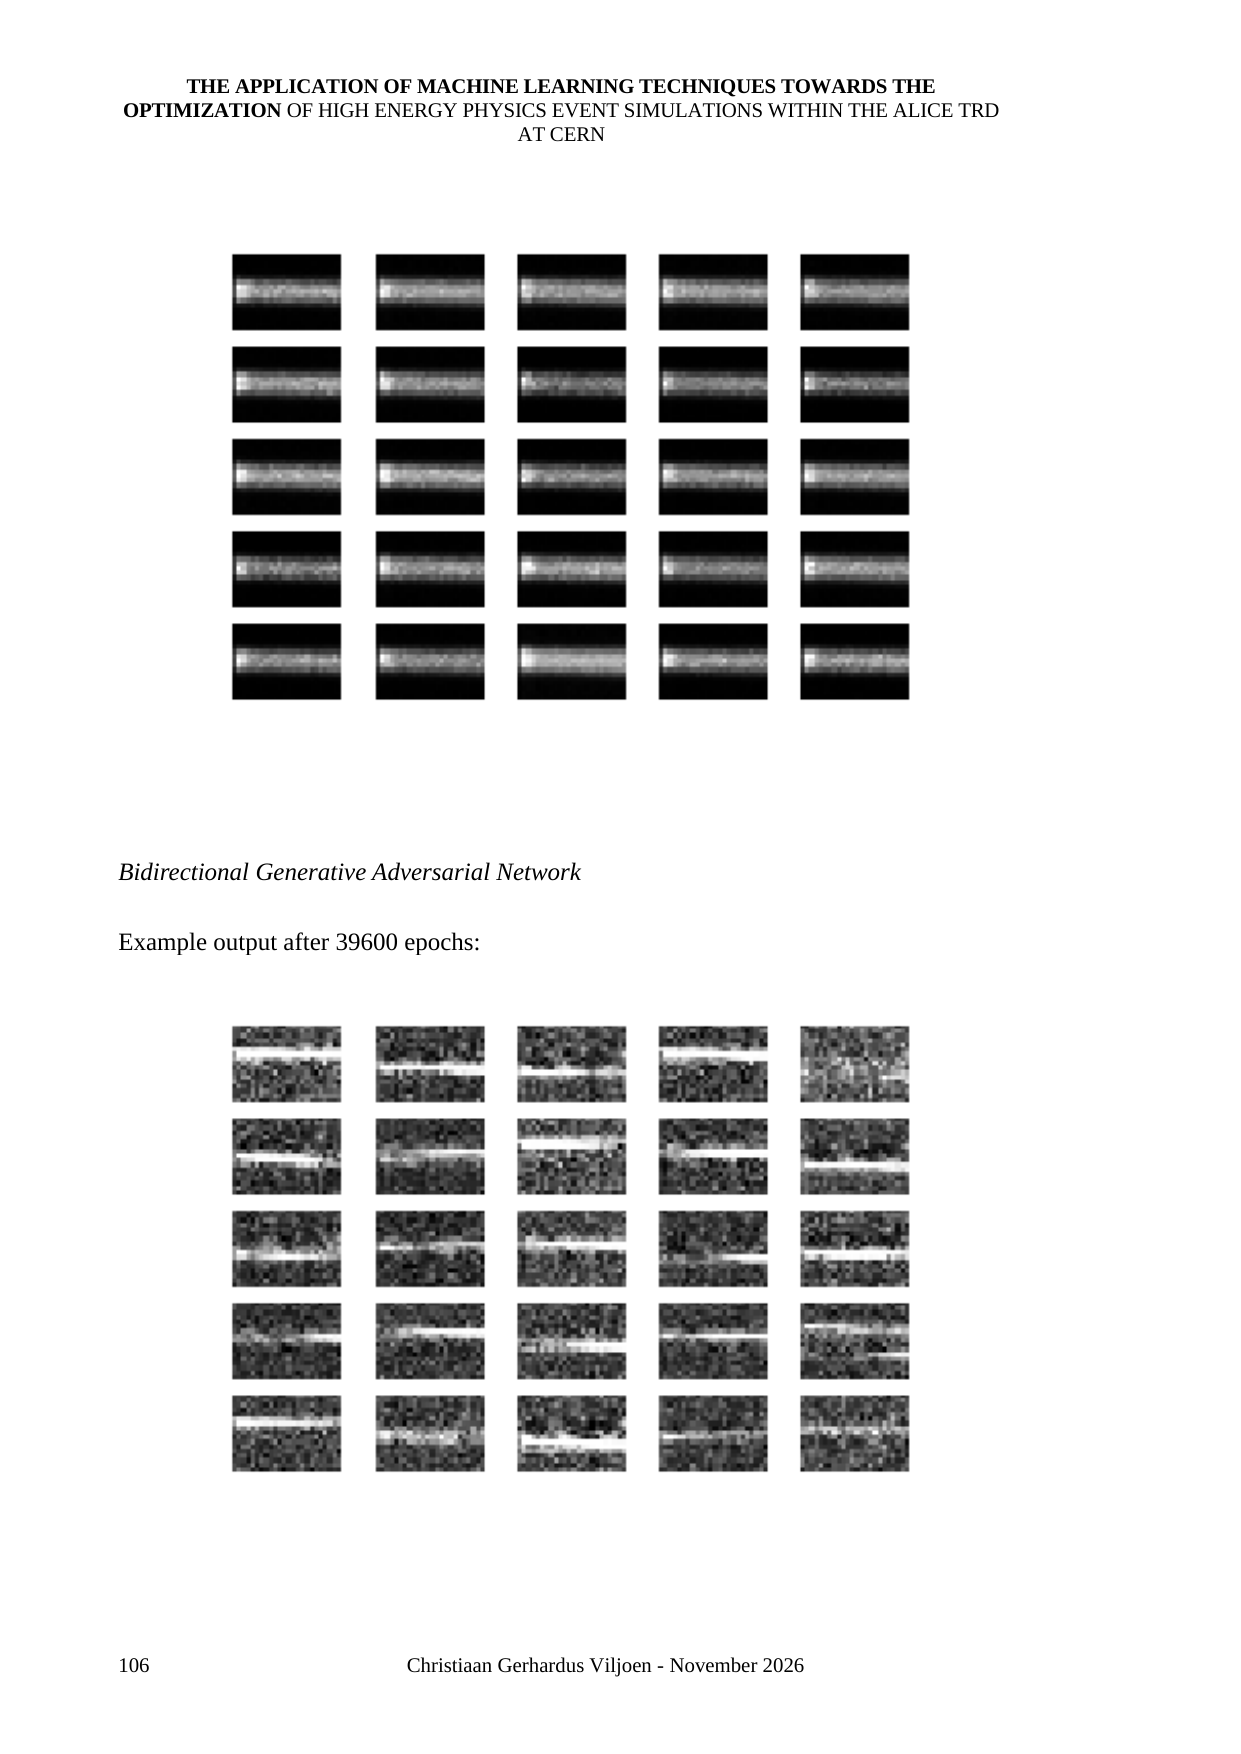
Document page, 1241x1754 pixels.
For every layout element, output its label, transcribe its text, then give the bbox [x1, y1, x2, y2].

subtitle Bidirectional Generative Adversarial Network [118, 857, 1004, 885]
picture [118, 183, 1004, 774]
text Example output after 39600 epochs: [118, 927, 1004, 955]
picture [118, 955, 1004, 1546]
